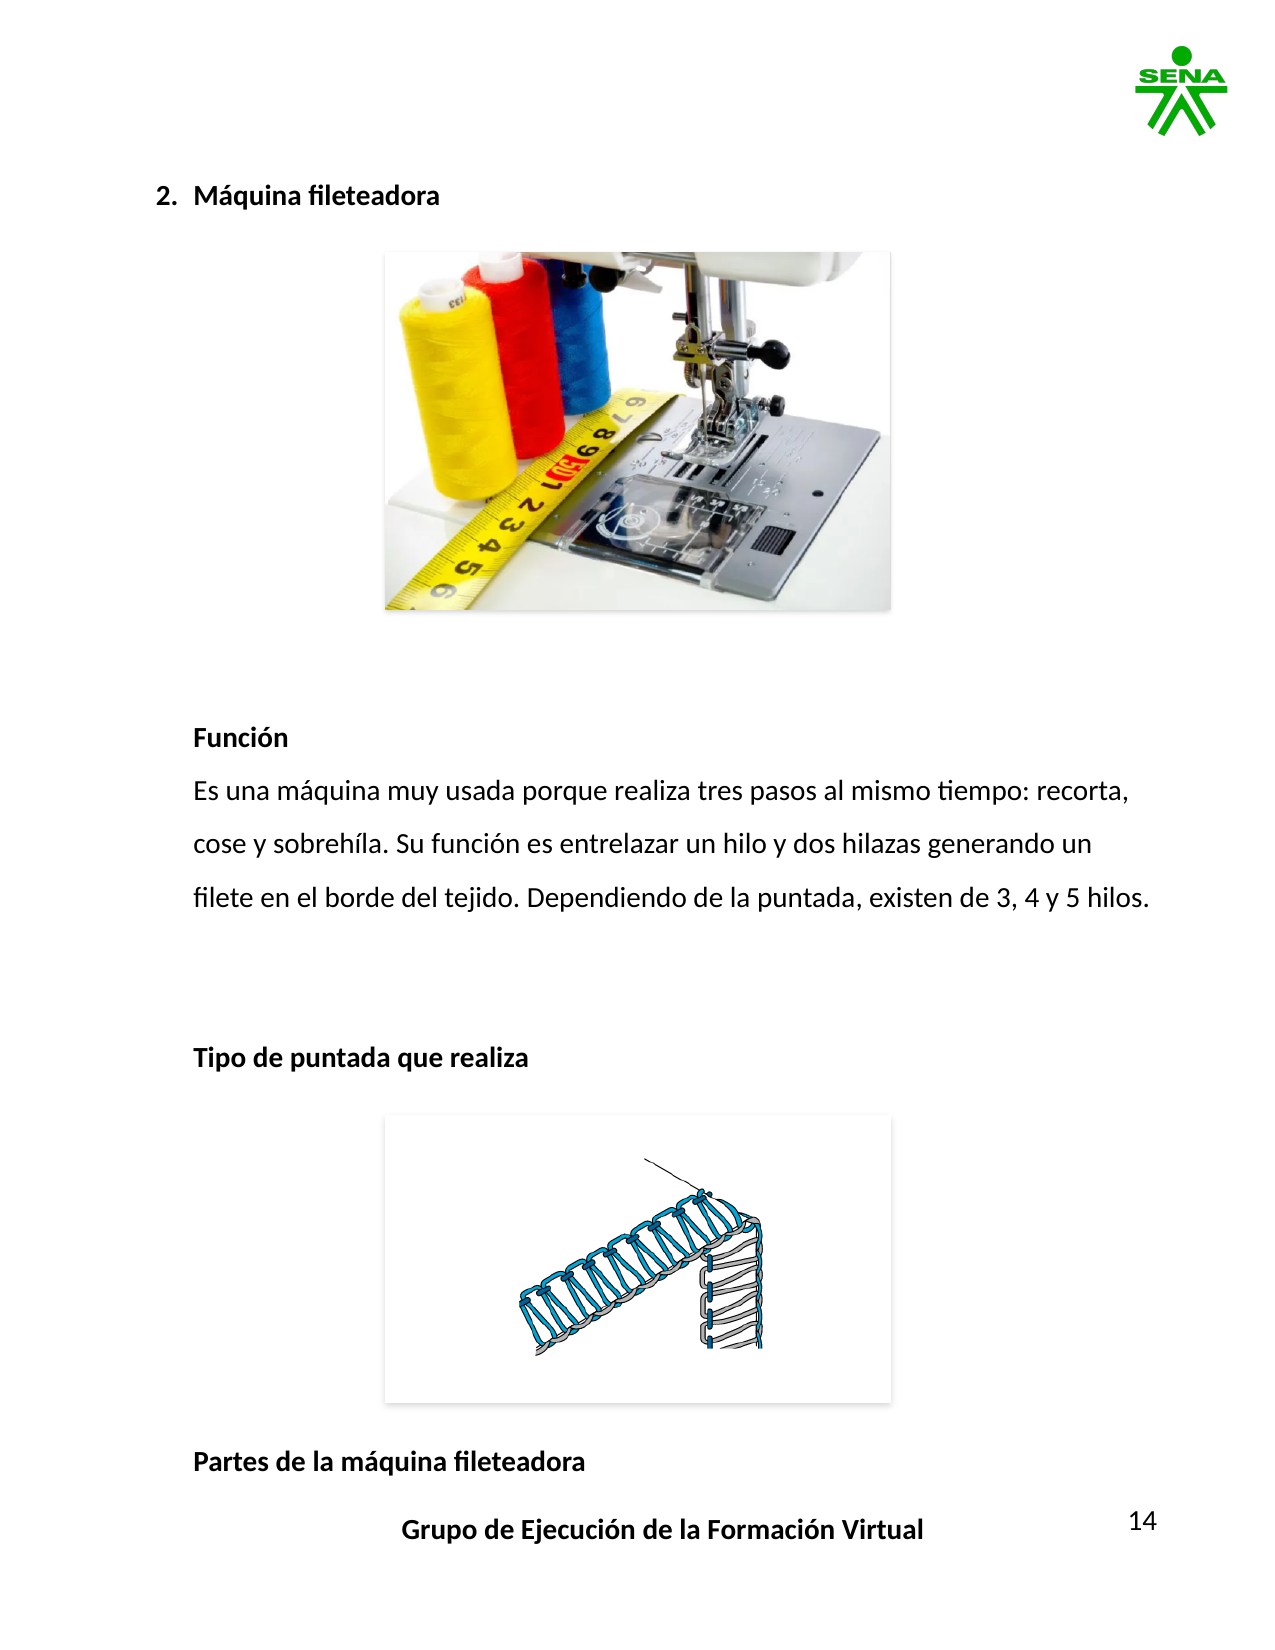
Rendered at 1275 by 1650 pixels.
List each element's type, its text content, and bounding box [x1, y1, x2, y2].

list Máquina fileteadora [156, 177, 1157, 213]
text Partes de la máquina fileteadora [193, 1443, 1157, 1479]
picture [378, 247, 897, 619]
text Es una máquina muy usada porque realiza tres pasos al mismo tiempo: recorta, cose y sobrehíla. Su función es entrelazar un hilo y dos hilazas generando un filete en el borde del tejido. Dependiendo de la puntada, existen de 3, 4 y 5 hilos. [193, 772, 1157, 915]
text Función [193, 719, 1157, 754]
text Tipo de puntada que realiza [193, 1039, 1157, 1075]
picture [376, 1109, 899, 1414]
picture [1135, 46, 1228, 136]
